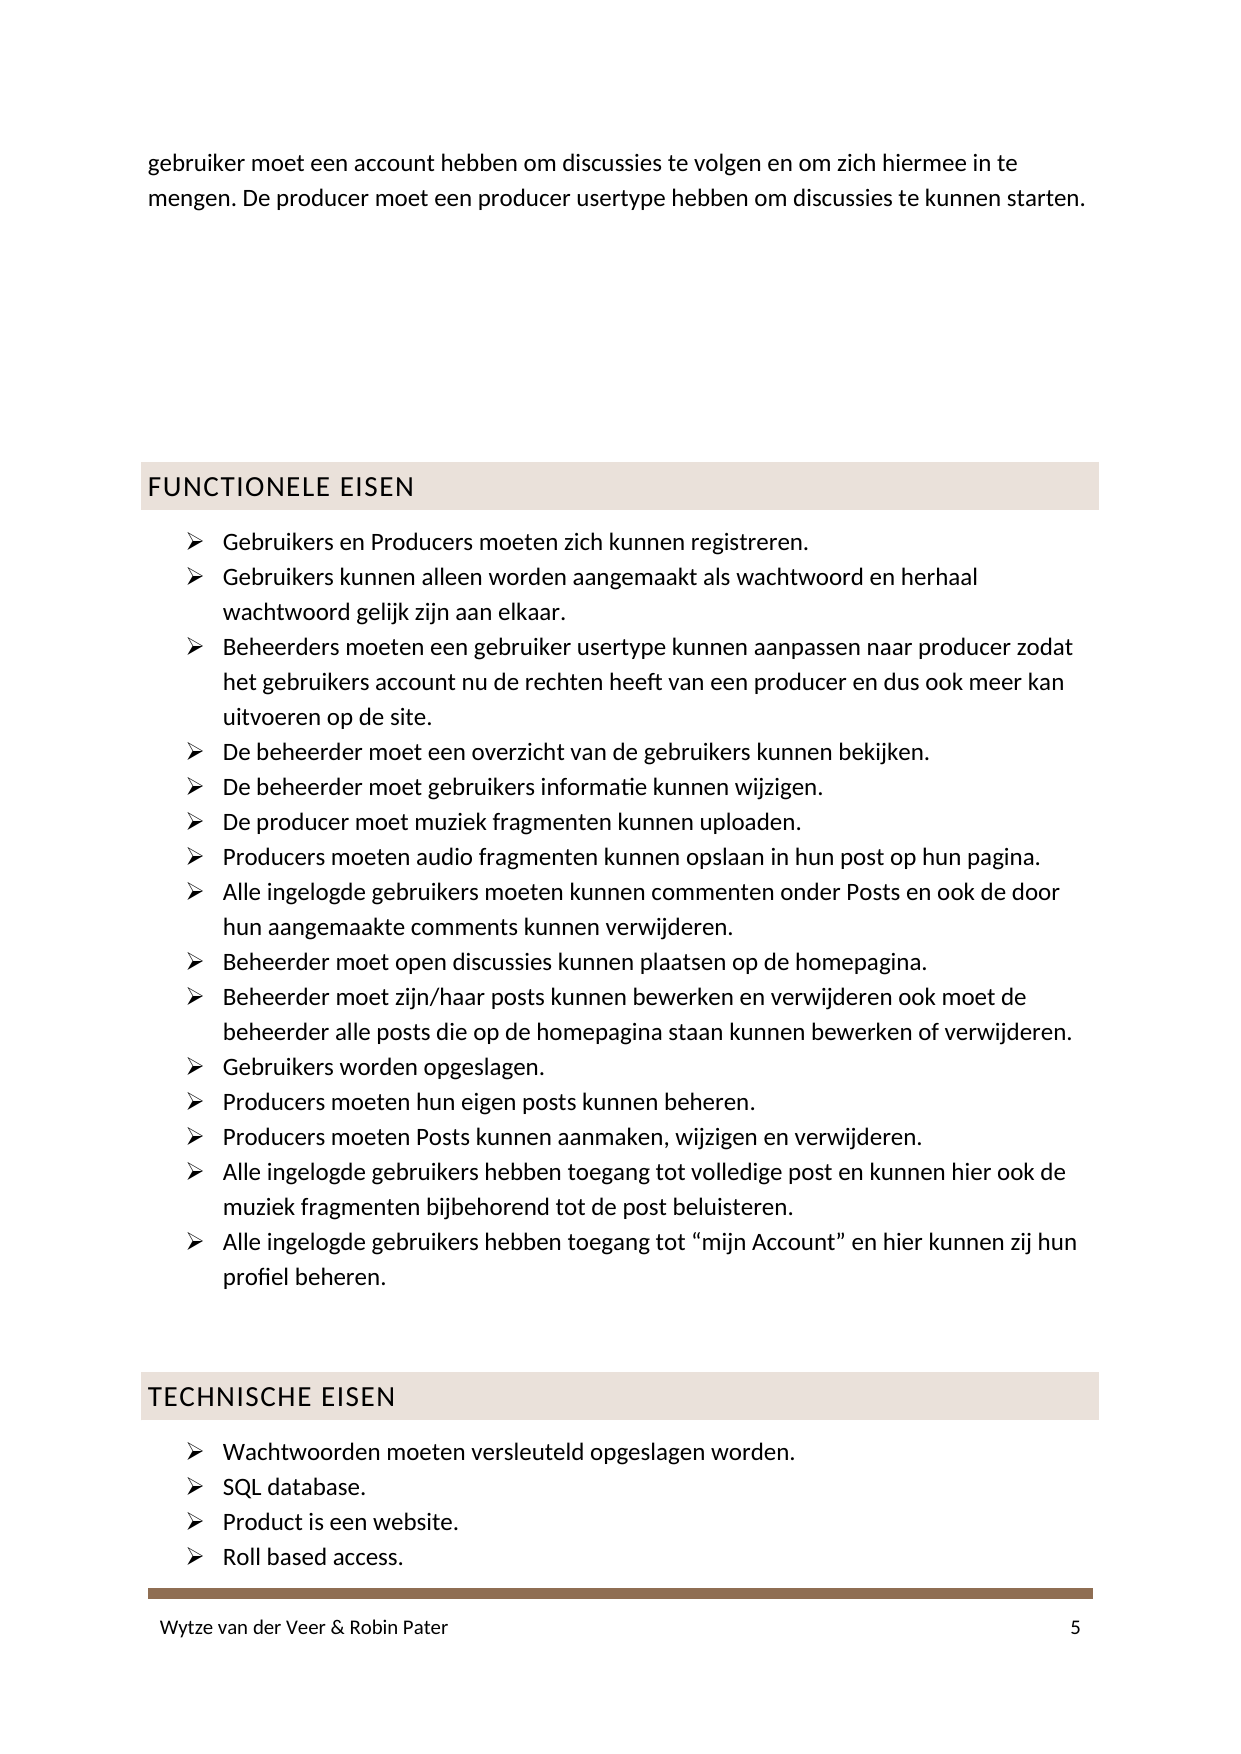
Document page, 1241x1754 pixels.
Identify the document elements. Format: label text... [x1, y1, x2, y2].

list Wachtwoorden moeten versleuteld opgeslagen worden. [185, 1436, 1093, 1467]
list Beheerders moeten een gebruiker usertype kunnen aanpassen naar producer zodat het gebruikers account nu de rechten heeft van een producer en dus ook meer kan uitvoeren op de site. [185, 631, 1093, 731]
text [148, 148, 1093, 213]
list Alle ingelogde gebruikers moeten kunnen commenten onder Posts en ook de door hun aangemaakte comments kunnen verwijderen. [185, 876, 1093, 941]
list Producers moeten hun eigen posts kunnen beheren. [185, 1086, 1093, 1116]
list Roll based access. [185, 1541, 1093, 1572]
list Gebruikers kunnen alleen worden aangemaakt als wachtwoord en herhaal wachtwoord gelijk zijn aan elkaar. [185, 561, 1093, 626]
list Gebruikers en Producers moeten zich kunnen registreren. [185, 526, 1093, 556]
list De beheerder moet gebruikers informatie kunnen wijzigen. [185, 771, 1093, 801]
list Beheerder moet open discussies kunnen plaatsen op de homepagina. [185, 946, 1093, 976]
list SQL database. [185, 1471, 1093, 1502]
subtitle Functionele eisen [148, 468, 1093, 504]
list Beheerder moet zijn/haar posts kunnen bewerken en verwijderen ook moet de beheerder alle posts die op de homepagina staan kunnen bewerken of verwijderen. [185, 981, 1093, 1046]
list Producers moeten Posts kunnen aanmaken, wijzigen en verwijderen. [185, 1121, 1093, 1151]
subtitle Technische eisen [148, 1379, 1093, 1414]
list De beheerder moet een overzicht van de gebruikers kunnen bekijken. [185, 736, 1093, 766]
list Alle ingelogde gebruikers hebben toegang tot volledige post en kunnen hier ook de muziek fragmenten bijbehorend tot de post beluisteren. [185, 1156, 1093, 1221]
list De producer moet muziek fragmenten kunnen uploaden. [185, 806, 1093, 836]
list Gebruikers worden opgeslagen. [185, 1051, 1093, 1081]
list Producers moeten audio fragmenten kunnen opslaan in hun post op hun pagina. [185, 841, 1093, 871]
list Product is een website. [185, 1506, 1093, 1537]
list Alle ingelogde gebruikers hebben toegang tot “mijn Account” en hier kunnen zij hun profiel beheren. [185, 1226, 1093, 1291]
